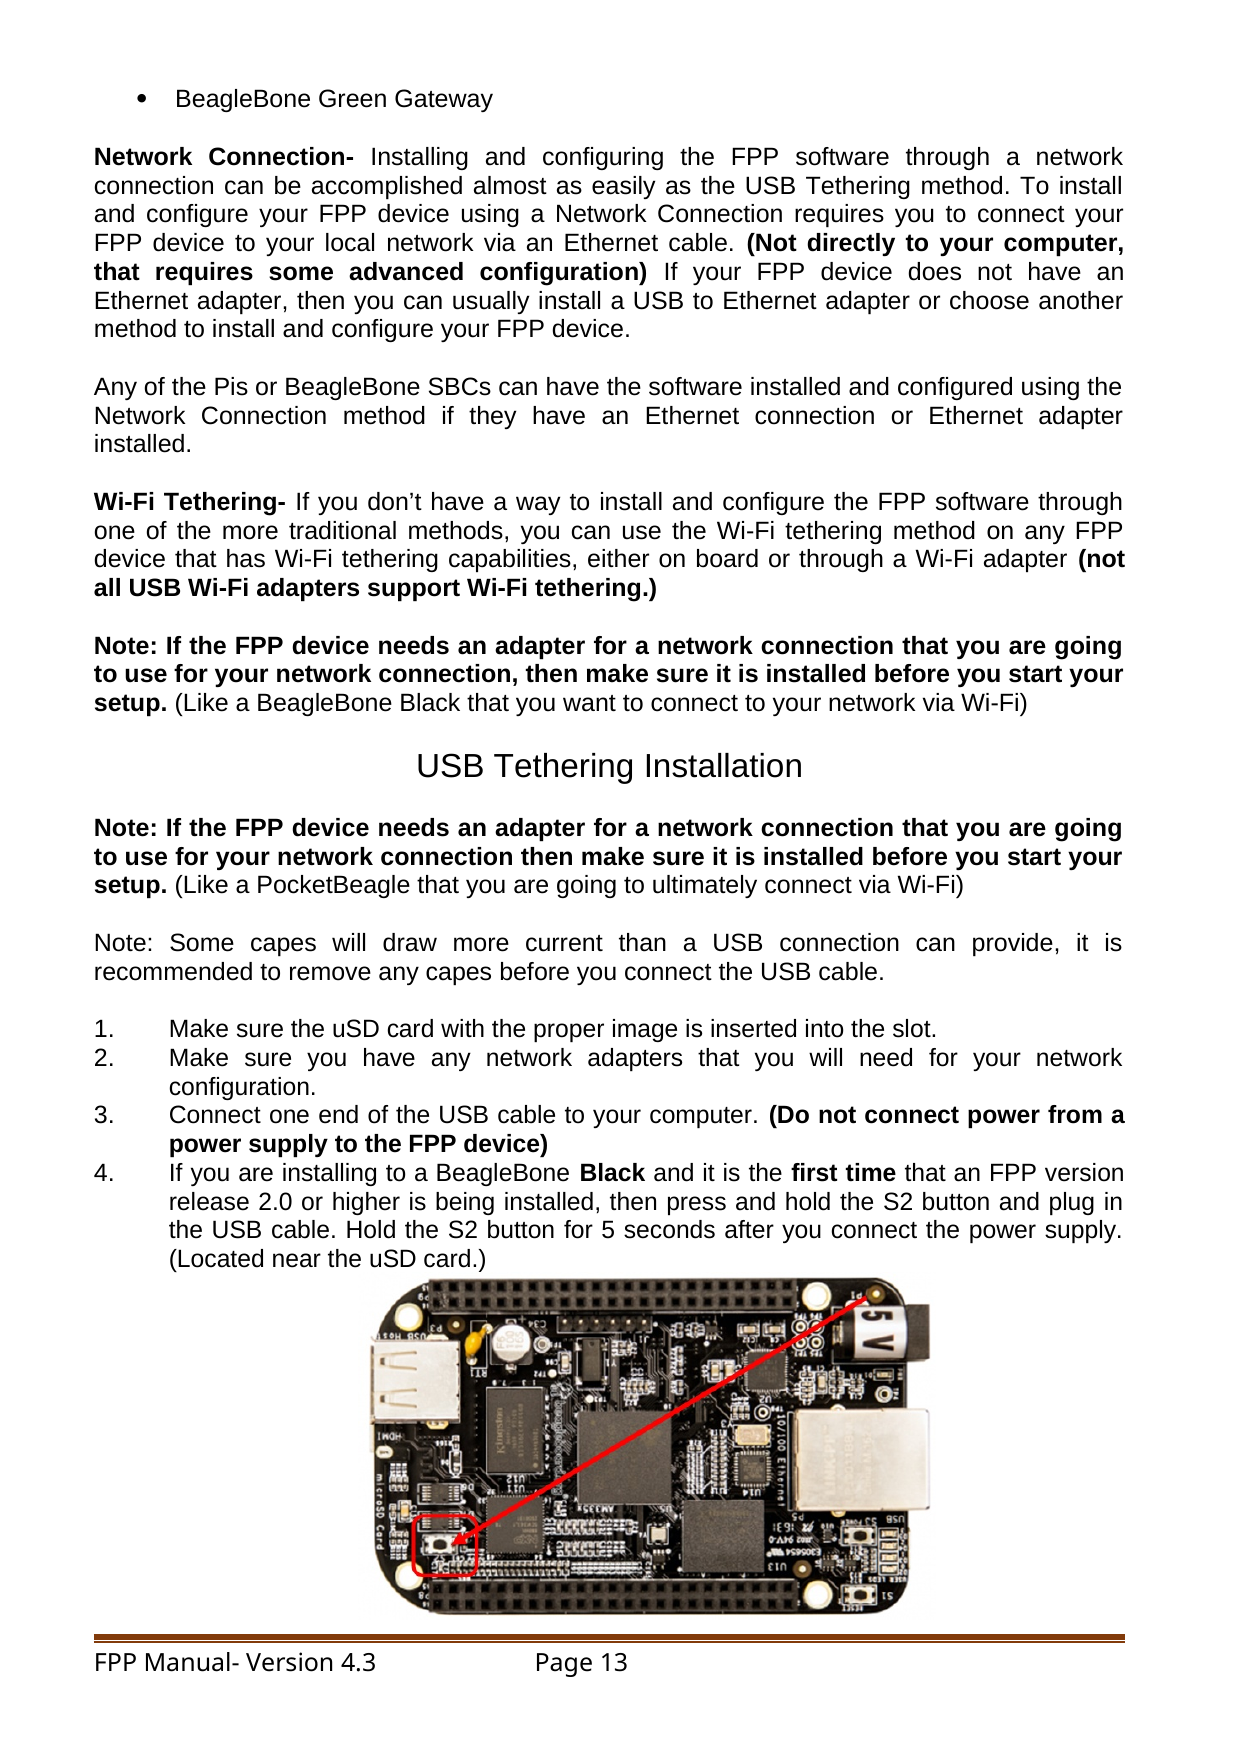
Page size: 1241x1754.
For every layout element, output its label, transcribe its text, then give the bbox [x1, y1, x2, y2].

list Make sure you have any network adapters that you will need for your network configuration. [94, 1043, 1125, 1100]
list If you are installing to a BeagleBone Black and it is the first time that an FPP version release 2.0 or higher is being installed, then press and hold the S2 button and plug in the USB cable. Hold the S2 button for 5 seconds after you connect the power supply. (Located near the uSD card.) [94, 1158, 1125, 1273]
text Note: If the FPP device needs an adapter for a network connection that you are going to use for your network connection then make sure it is installed before you start your setup. (Like a PocketBeagle that you are going to ultimately connect via Wi-Fi) [94, 813, 1125, 899]
list Connect one end of the USB cable to your computer. (Do not connect power from a power supply to the FPP device) [94, 1100, 1125, 1158]
text Any of the Pis or BeagleBone SBCs can have the software installed and configured using the Network Connection method if they have an Ethernet connection or Ethernet adapter installed. [94, 372, 1125, 458]
list BeagleBone Green Gateway [137, 84, 1125, 113]
text Note: Some capes will draw more current than a USB connection can provide, it is recommended to remove any capes before you connect the USB cable. [94, 928, 1125, 985]
text Network Connection- Installing and configuring the FPP software through a network connection can be accomplished almost as easily as the USB Tethering method. To install and configure your FPP device using a Network Connection requires you to connect your FPP device to your local network via an Ethernet cable. (Not directly to your computer, that requires some advanced configuration) If your FPP device does not have an Ethernet adapter, then you can usually install a USB to Ethernet adapter or choose another method to install and configure your FPP device. [94, 142, 1125, 343]
text Note: If the FPP device needs an adapter for a network connection that you are going to use for your network connection, then make sure it is installed before you start your setup. (Like a BeagleBone Black that you want to connect to your network via Wi-Fi) [94, 631, 1125, 717]
picture [358, 1272, 936, 1620]
text Wi-Fi Tethering- If you don’t have a way to install and configure the FPP software through one of the more traditional methods, you can use the Wi-Fi tethering method on any FPP device that has Wi-Fi tethering capabilities, either on board or through a Wi-Fi adapter (not all USB Wi-Fi adapters support Wi-Fi tethering.) [94, 487, 1125, 602]
list Make sure the uSD card with the proper image is inserted into the slot. [94, 1014, 1125, 1043]
subtitle USB Tethering Installation [94, 746, 1125, 784]
